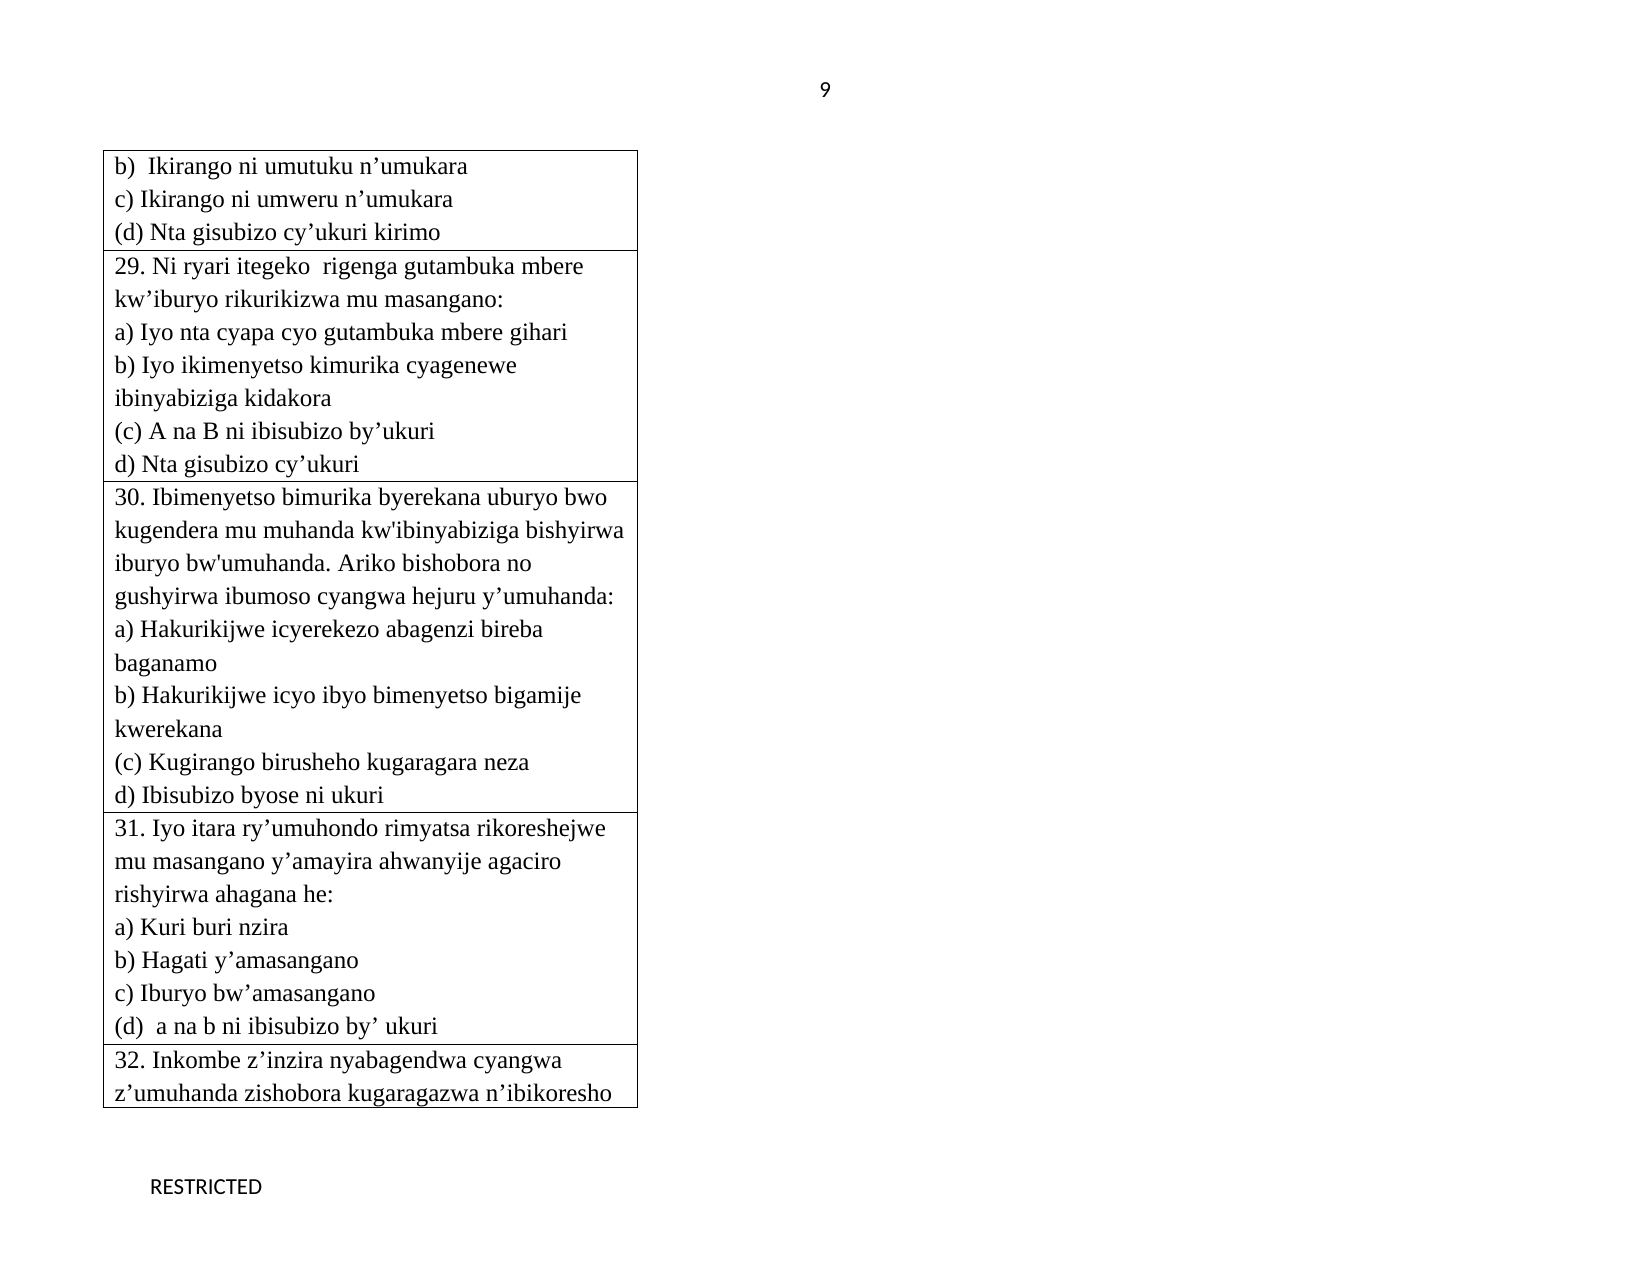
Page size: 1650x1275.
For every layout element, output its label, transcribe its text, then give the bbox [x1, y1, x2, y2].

table_cell 31. Iyo itara ry’umuhondo rimyatsa rikoreshejwe mu masangano y’amayira ahwanyije agaciro rishyirwa ahagana he: a) Kuri buri nzira b) Hagati y’amasangano c) Iburyo bw’amasangano (d) a na b ni ibisubizo by’ ukuri [104, 813, 637, 1044]
table_cell 30. Ibimenyetso bimurika byerekana uburyo bwo kugendera mu muhanda kw'ibinyabiziga bishyirwa iburyo bw'umuhanda. Ariko bishobora no gushyirwa ibumoso cyangwa hejuru y’umuhanda: a) Hakurikijwe icyerekezo abagenzi bireba baganamo b) Hakurikijwe icyo ibyo bimenyetso bigamije kwerekana (c) Kugirango birusheho kugaragara neza d) Ibisubizo byose ni ukuri [104, 482, 637, 812]
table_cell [104, 1045, 637, 1107]
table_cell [104, 151, 637, 250]
table_cell 29. Ni ryari itegeko rigenga gutambuka mbere kw’iburyo rikurikizwa mu masangano: a) Iyo nta cyapa cyo gutambuka mbere gihari b) Iyo ikimenyetso kimurika cyagenewe ibinyabiziga kidakora (c) A na B ni ibisubizo by’ukuri d) Nta gisubizo cy’ukuri [104, 251, 637, 481]
